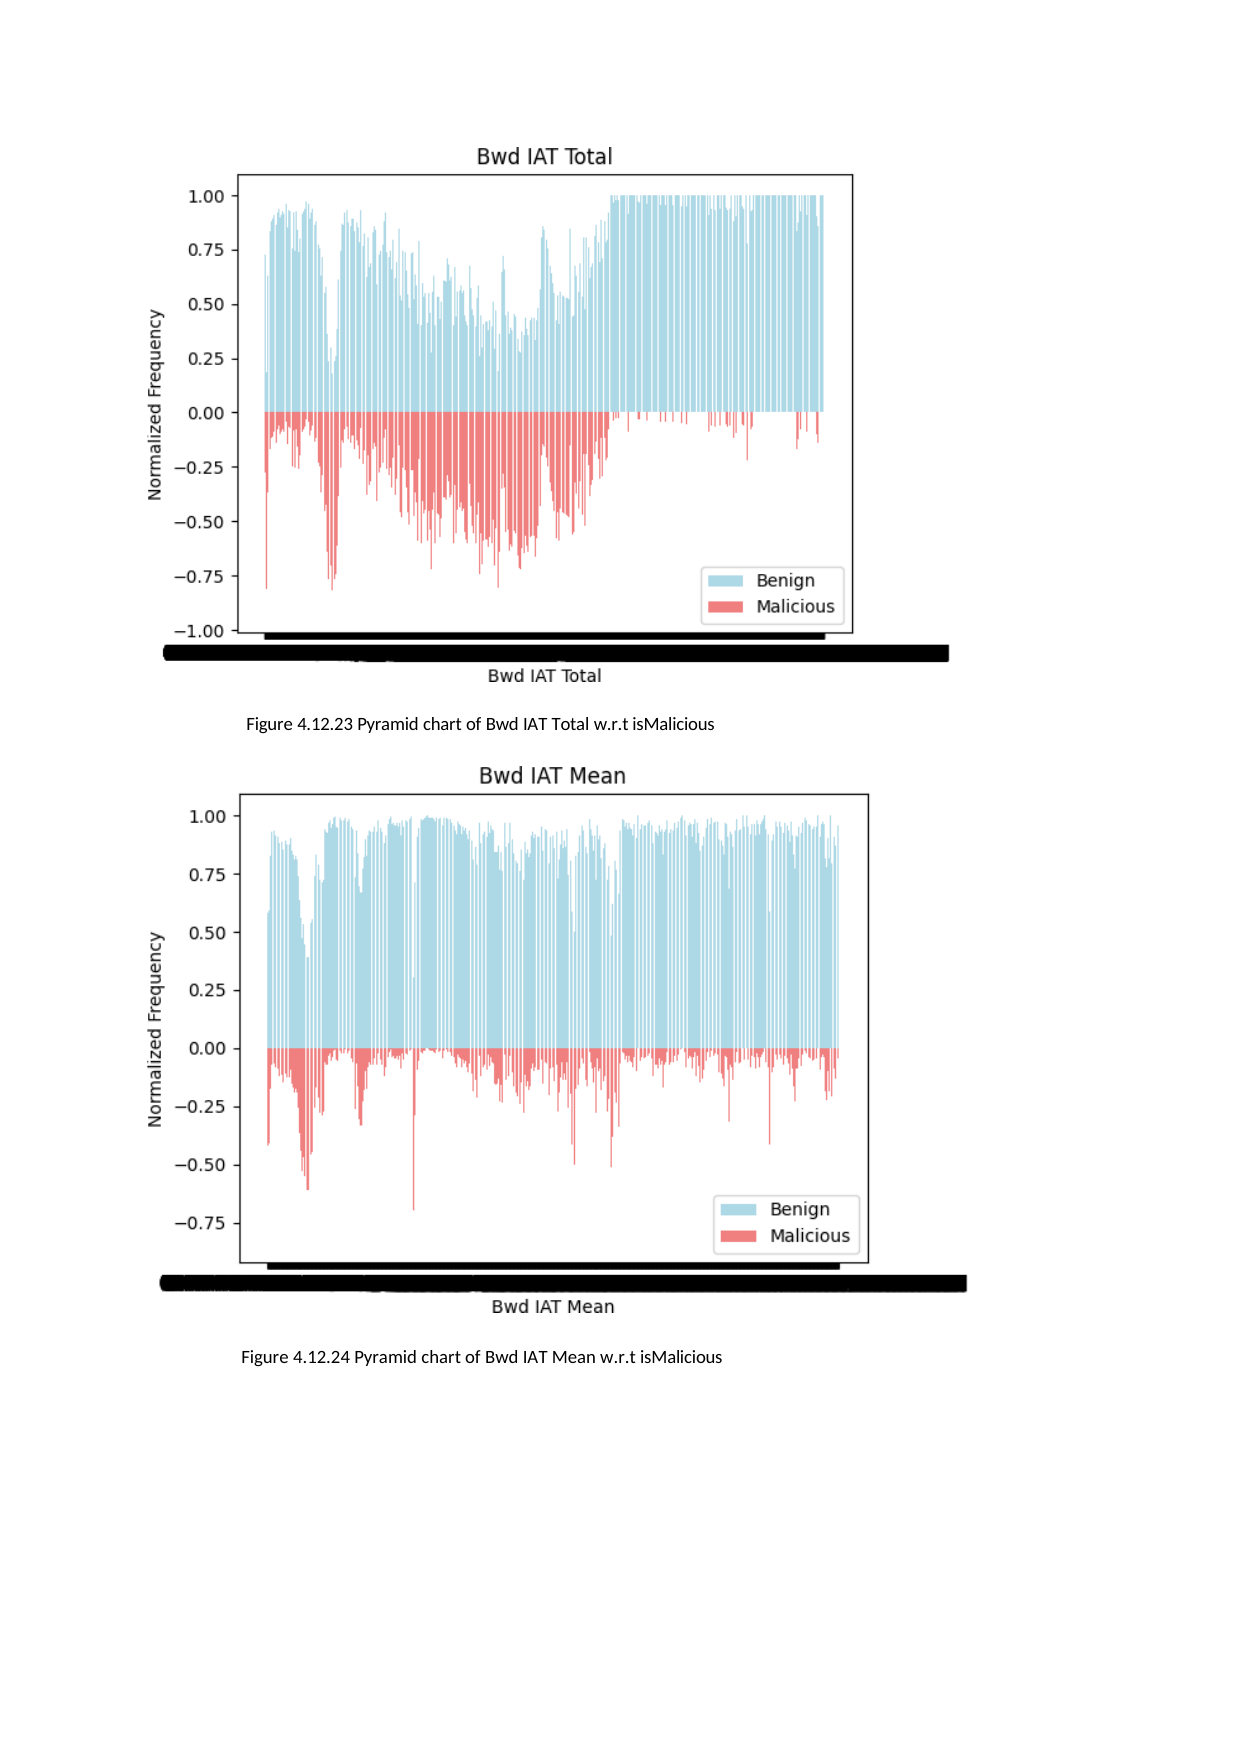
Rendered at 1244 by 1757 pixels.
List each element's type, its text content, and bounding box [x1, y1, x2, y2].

text Figure 4.12.24 Pyramid chart of Bwd IAT Mean w.r.t isMalicious [241, 1346, 1170, 1369]
text Figure 4.12.23 Pyramid chart of Bwd IAT Total w.r.t isMalicious [246, 713, 1170, 736]
picture [147, 147, 950, 682]
picture [147, 766, 968, 1313]
